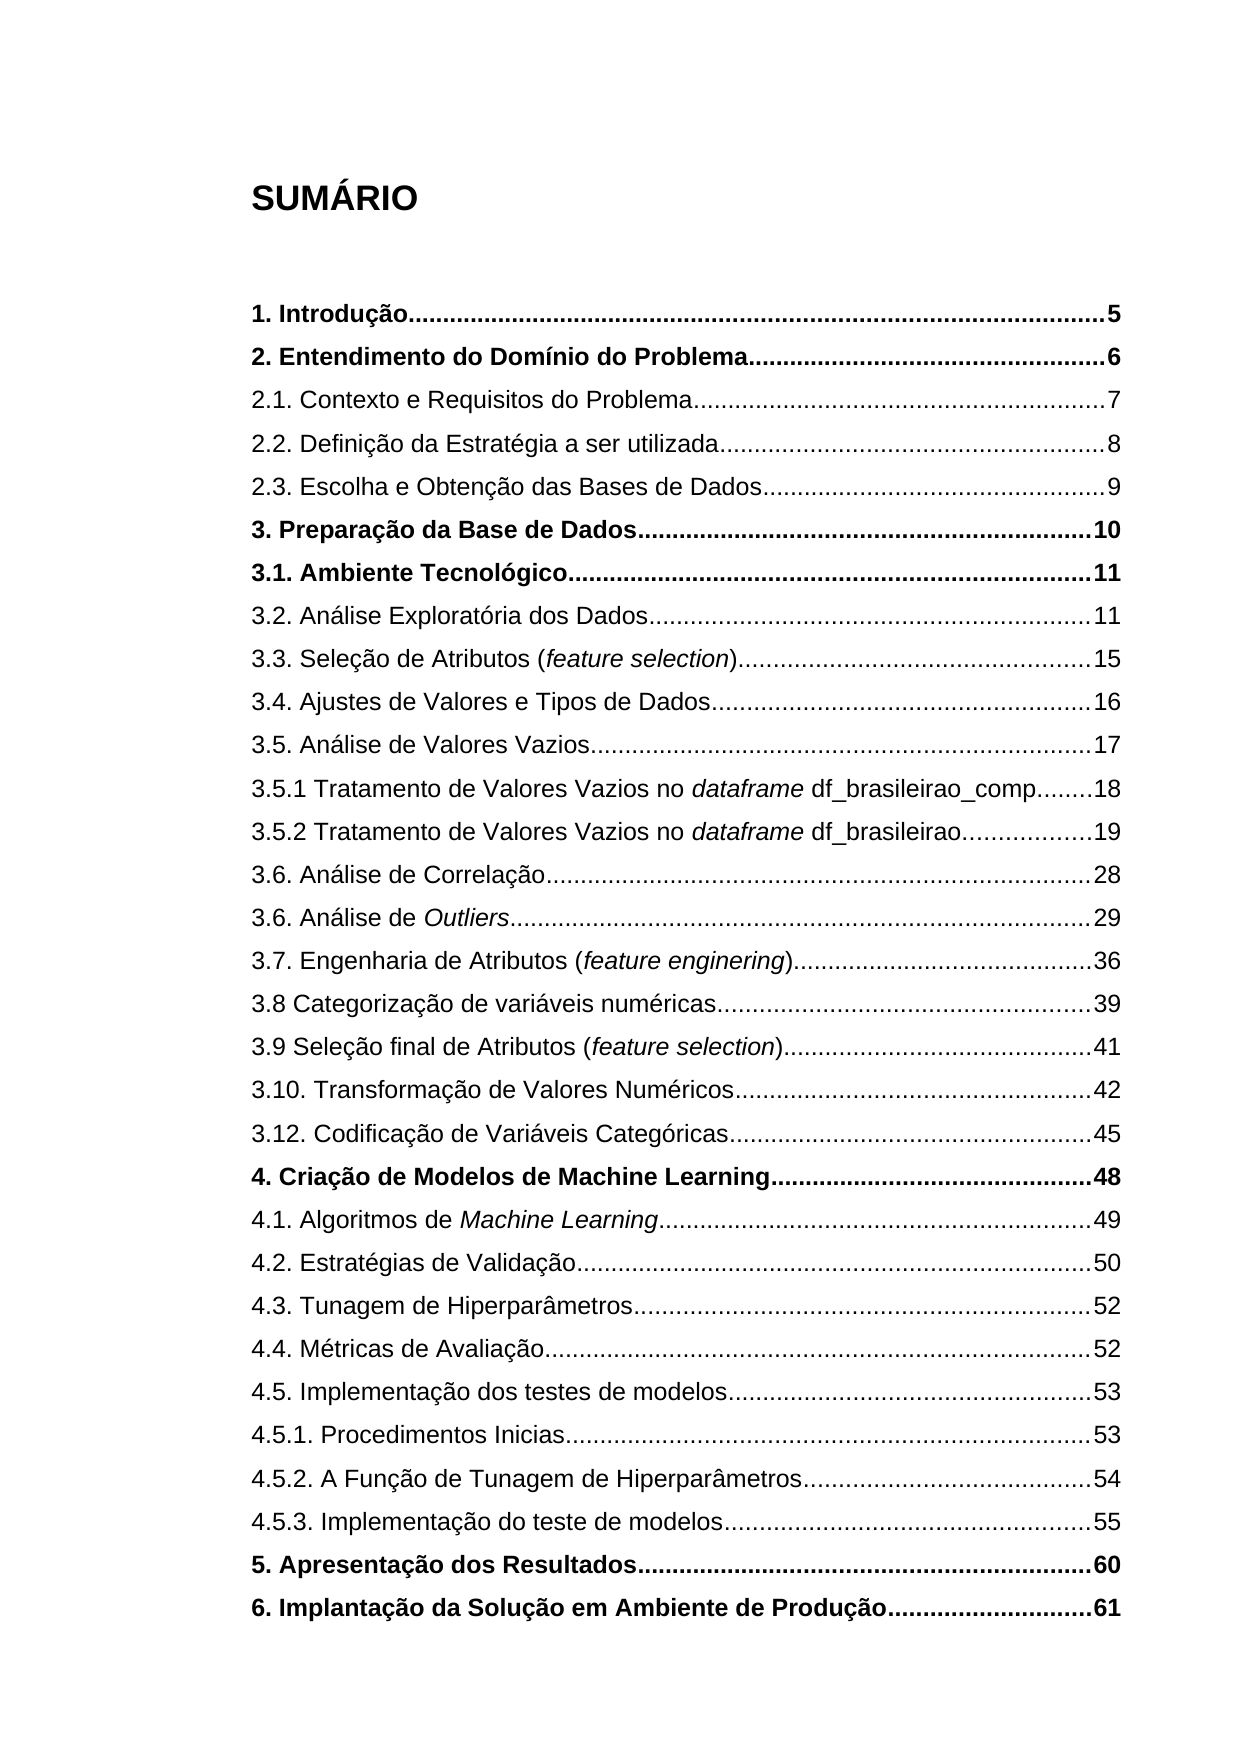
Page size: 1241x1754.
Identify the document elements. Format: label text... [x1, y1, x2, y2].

text 2.1. Contexto e Requisitos do Problema 7 [177, 386, 1122, 414]
text 4.3. Tunagem de Hiperparâmetros 52 [177, 1291, 1122, 1320]
text 3.5.2 Tratamento de Valores Vazios no dataframe df_brasileirao 19 [177, 817, 1122, 846]
text 5. Apresentação dos Resultados 60 [177, 1550, 1122, 1579]
text 3.1. Ambiente Tecnológico 11 [177, 558, 1122, 587]
text 4.4. Métricas de Avaliação 52 [177, 1334, 1122, 1363]
text 4.1. Algoritmos de Machine Learning 49 [177, 1205, 1122, 1234]
text 6. Implantação da Solução em Ambiente de Produção 61 [177, 1593, 1122, 1622]
text 2. Entendimento do Domínio do Problema 6 [177, 342, 1122, 371]
text 2.2. Definição da Estratégia a ser utilizada 8 [177, 429, 1122, 457]
text 3. Preparação da Base de Dados 10 [177, 515, 1122, 544]
text 3.4. Ajustes de Valores e Tipos de Dados 16 [177, 687, 1122, 716]
text 4.5.2. A Função de Tunagem de Hiperparâmetros 54 [177, 1464, 1122, 1492]
text 4.5.1. Procedimentos Inicias 53 [177, 1421, 1122, 1449]
text 3.9 Seleção final de Atributos (feature selection) 41 [177, 1032, 1122, 1061]
text 1. Introdução 5 [177, 299, 1122, 328]
text 3.2. Análise Exploratória dos Dados 11 [177, 601, 1122, 630]
text 3.3. Seleção de Atributos (feature selection) 15 [177, 644, 1122, 673]
text 3.12. Codificação de Variáveis Categóricas 45 [177, 1119, 1122, 1147]
text 3.5.1 Tratamento de Valores Vazios no dataframe df_brasileirao_comp 18 [177, 774, 1122, 802]
text 3.7. Engenharia de Atributos (feature enginering) 36 [177, 946, 1122, 975]
text 3.6. Análise de Outliers 29 [177, 903, 1122, 932]
text 3.6. Análise de Correlação 28 [177, 860, 1122, 889]
text 2.3. Escolha e Obtenção das Bases de Dados 9 [177, 472, 1122, 501]
text 3.10. Transformação de Valores Numéricos 42 [177, 1076, 1122, 1104]
text 3.8 Categorização de variáveis numéricas 39 [177, 989, 1122, 1018]
text 4.5.3. Implementação do teste de modelos 55 [177, 1507, 1122, 1536]
text SUMÁRIO [177, 177, 1122, 218]
text 3.5. Análise de Valores Vazios 17 [177, 731, 1122, 759]
text 4. Criação de Modelos de Machine Learning 48 [177, 1162, 1122, 1191]
text 4.2. Estratégias de Validação 50 [177, 1248, 1122, 1277]
text 4.5. Implementação dos testes de modelos 53 [177, 1377, 1122, 1406]
